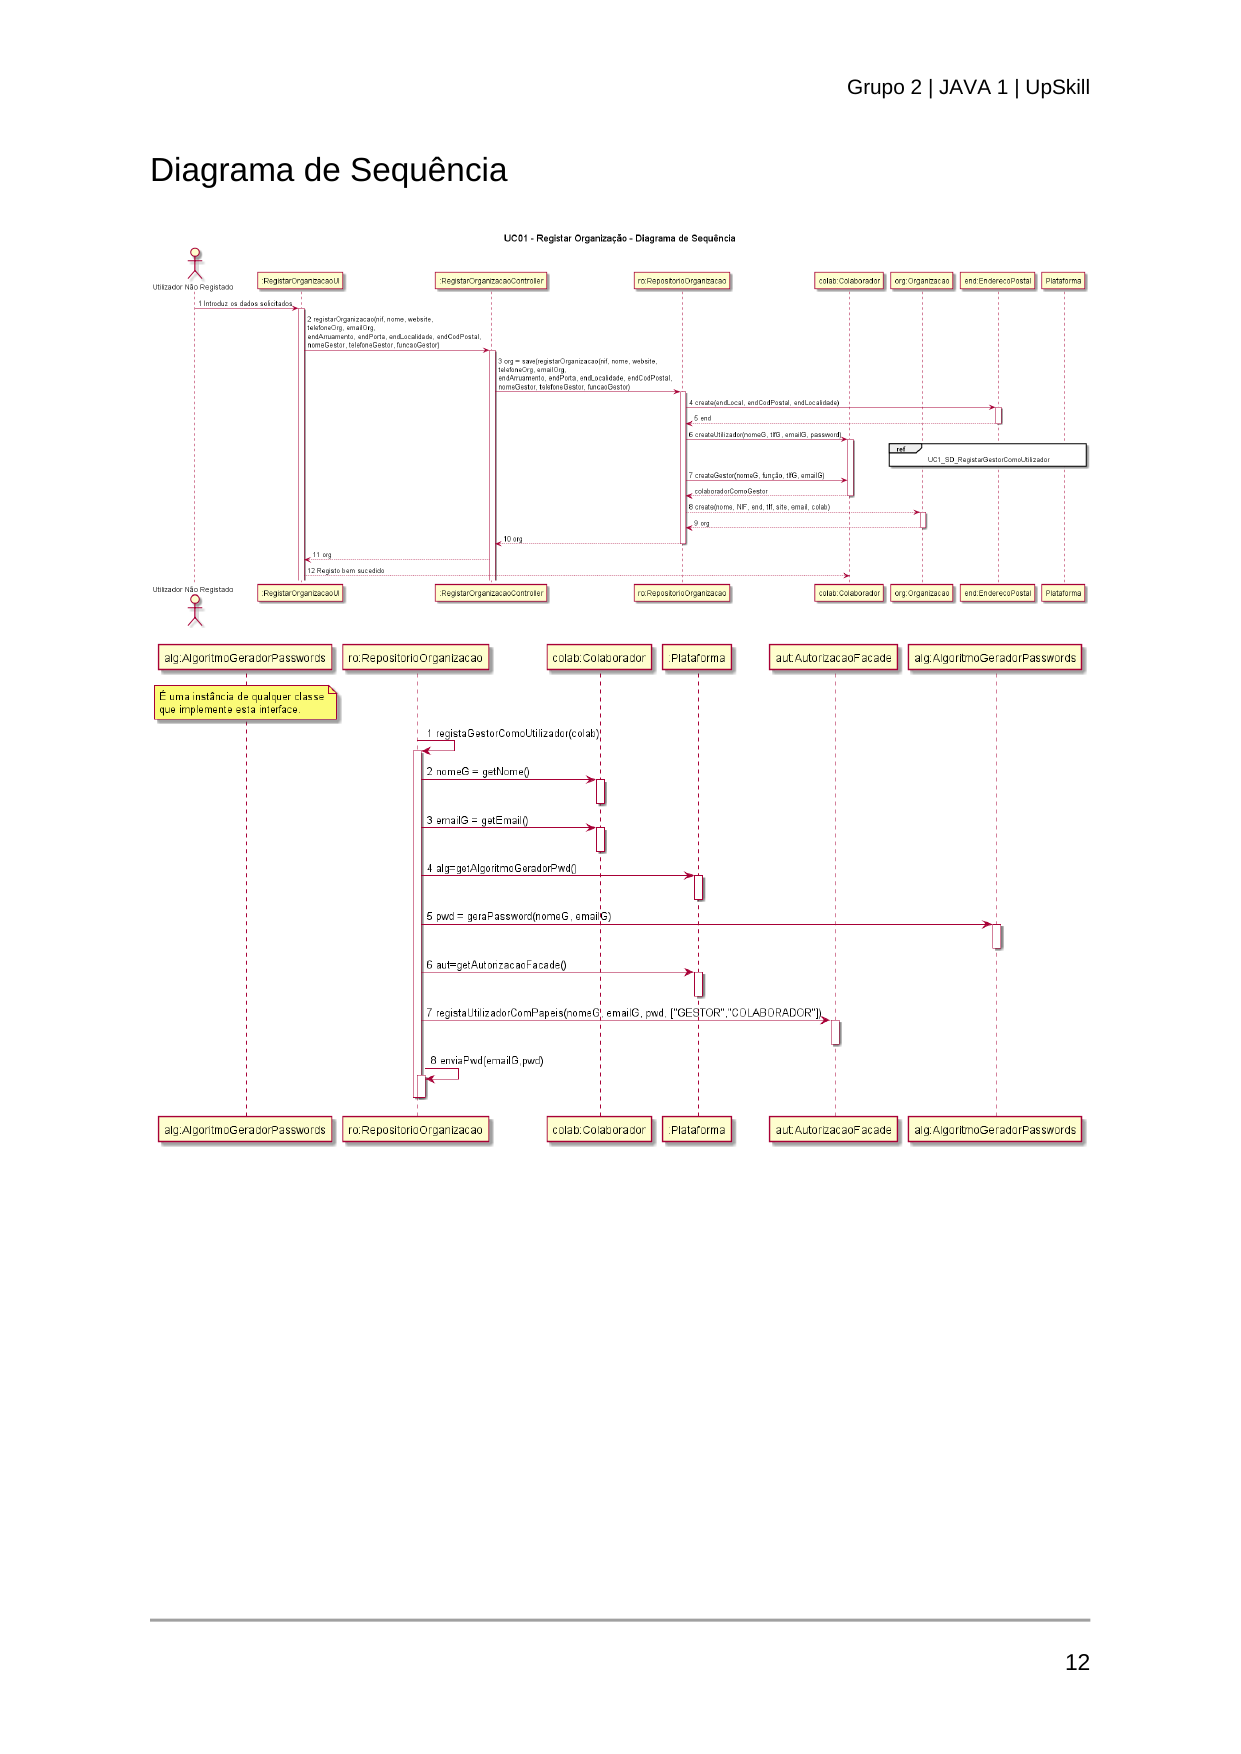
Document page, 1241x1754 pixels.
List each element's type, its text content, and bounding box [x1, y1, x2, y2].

picture [150, 640, 1091, 1151]
subtitle Diagrama de Sequência [150, 150, 1090, 188]
picture [150, 226, 1091, 628]
